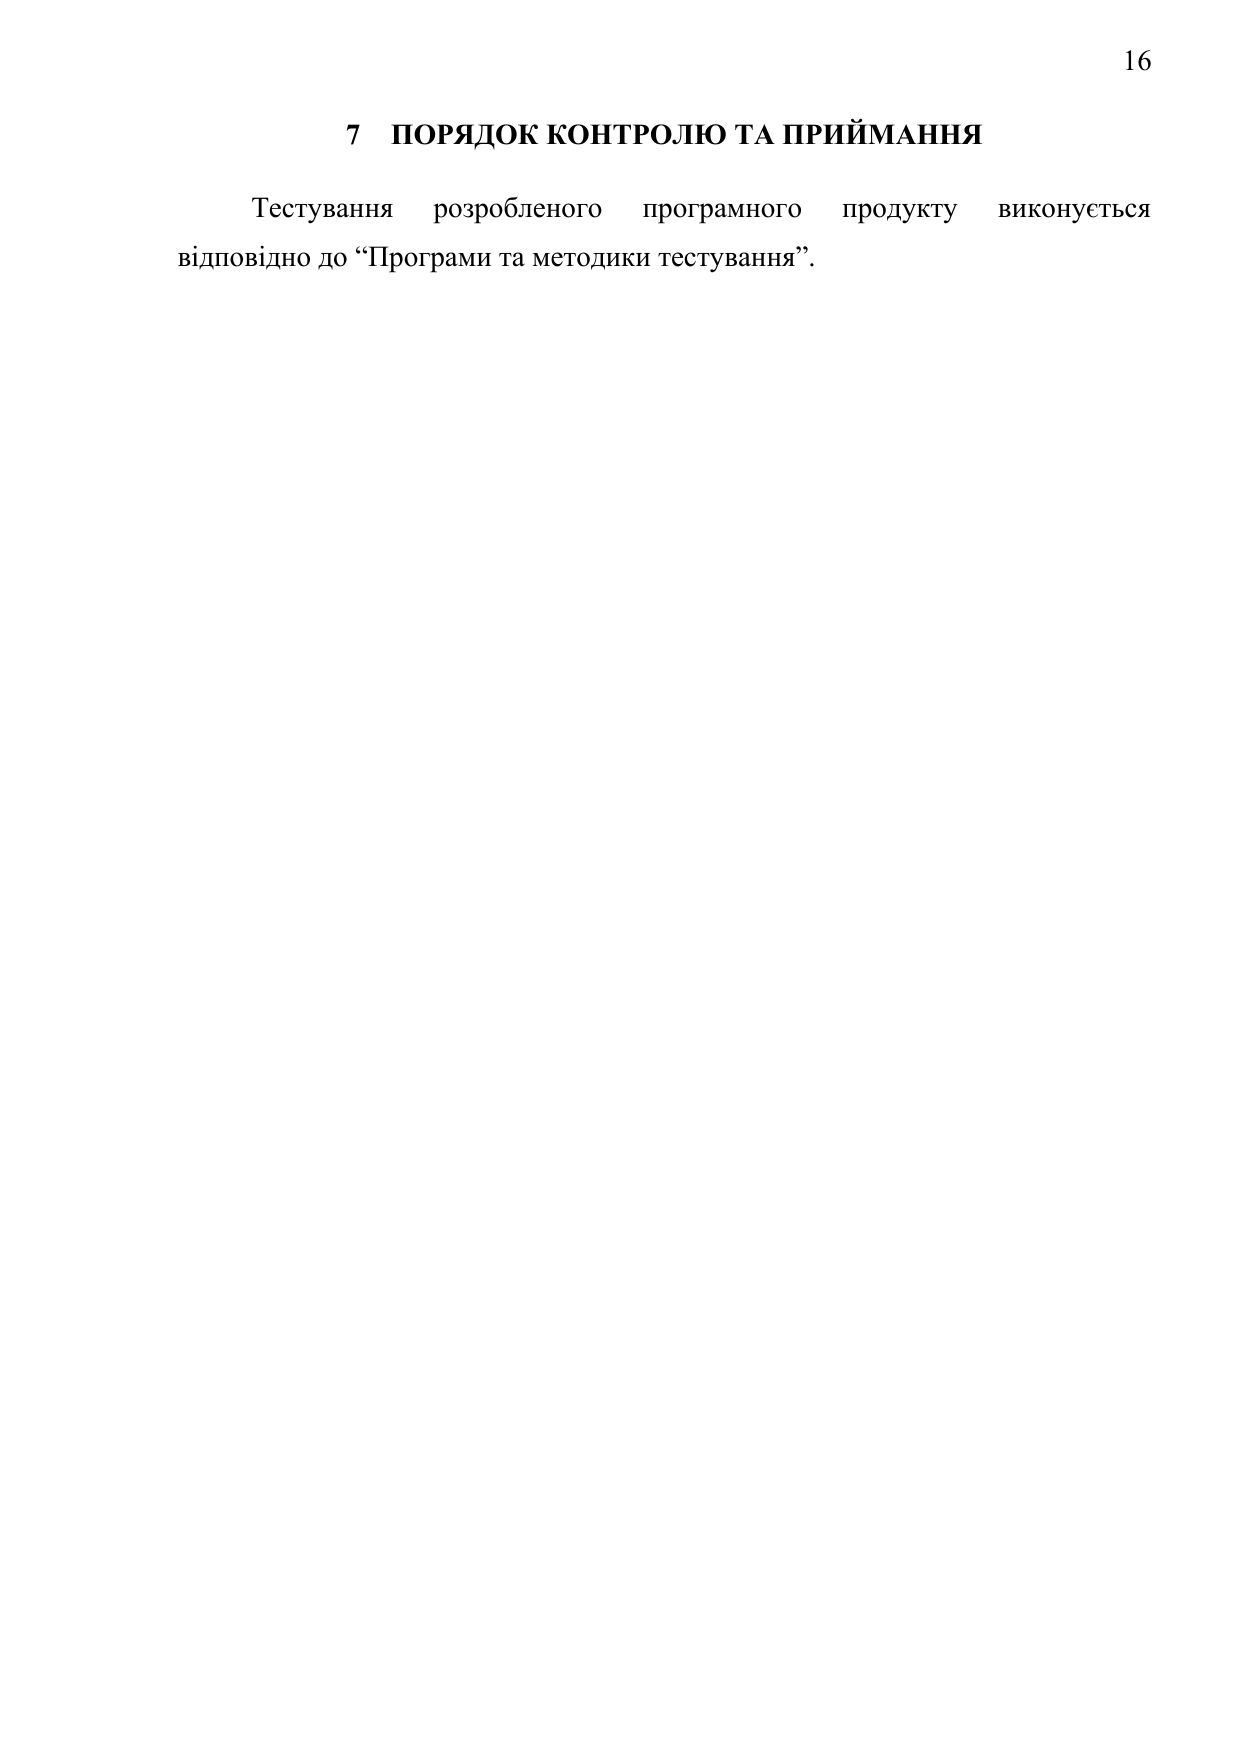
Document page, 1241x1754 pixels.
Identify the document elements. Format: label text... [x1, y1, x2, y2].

subtitle ПОРЯДОК КОНТРОЛЮ ТА ПРИЙМАННЯ [177, 118, 1152, 151]
text Тестування розробленого програмного продукту виконується відповідно до “Програми та методики тестування”. [177, 192, 1152, 272]
